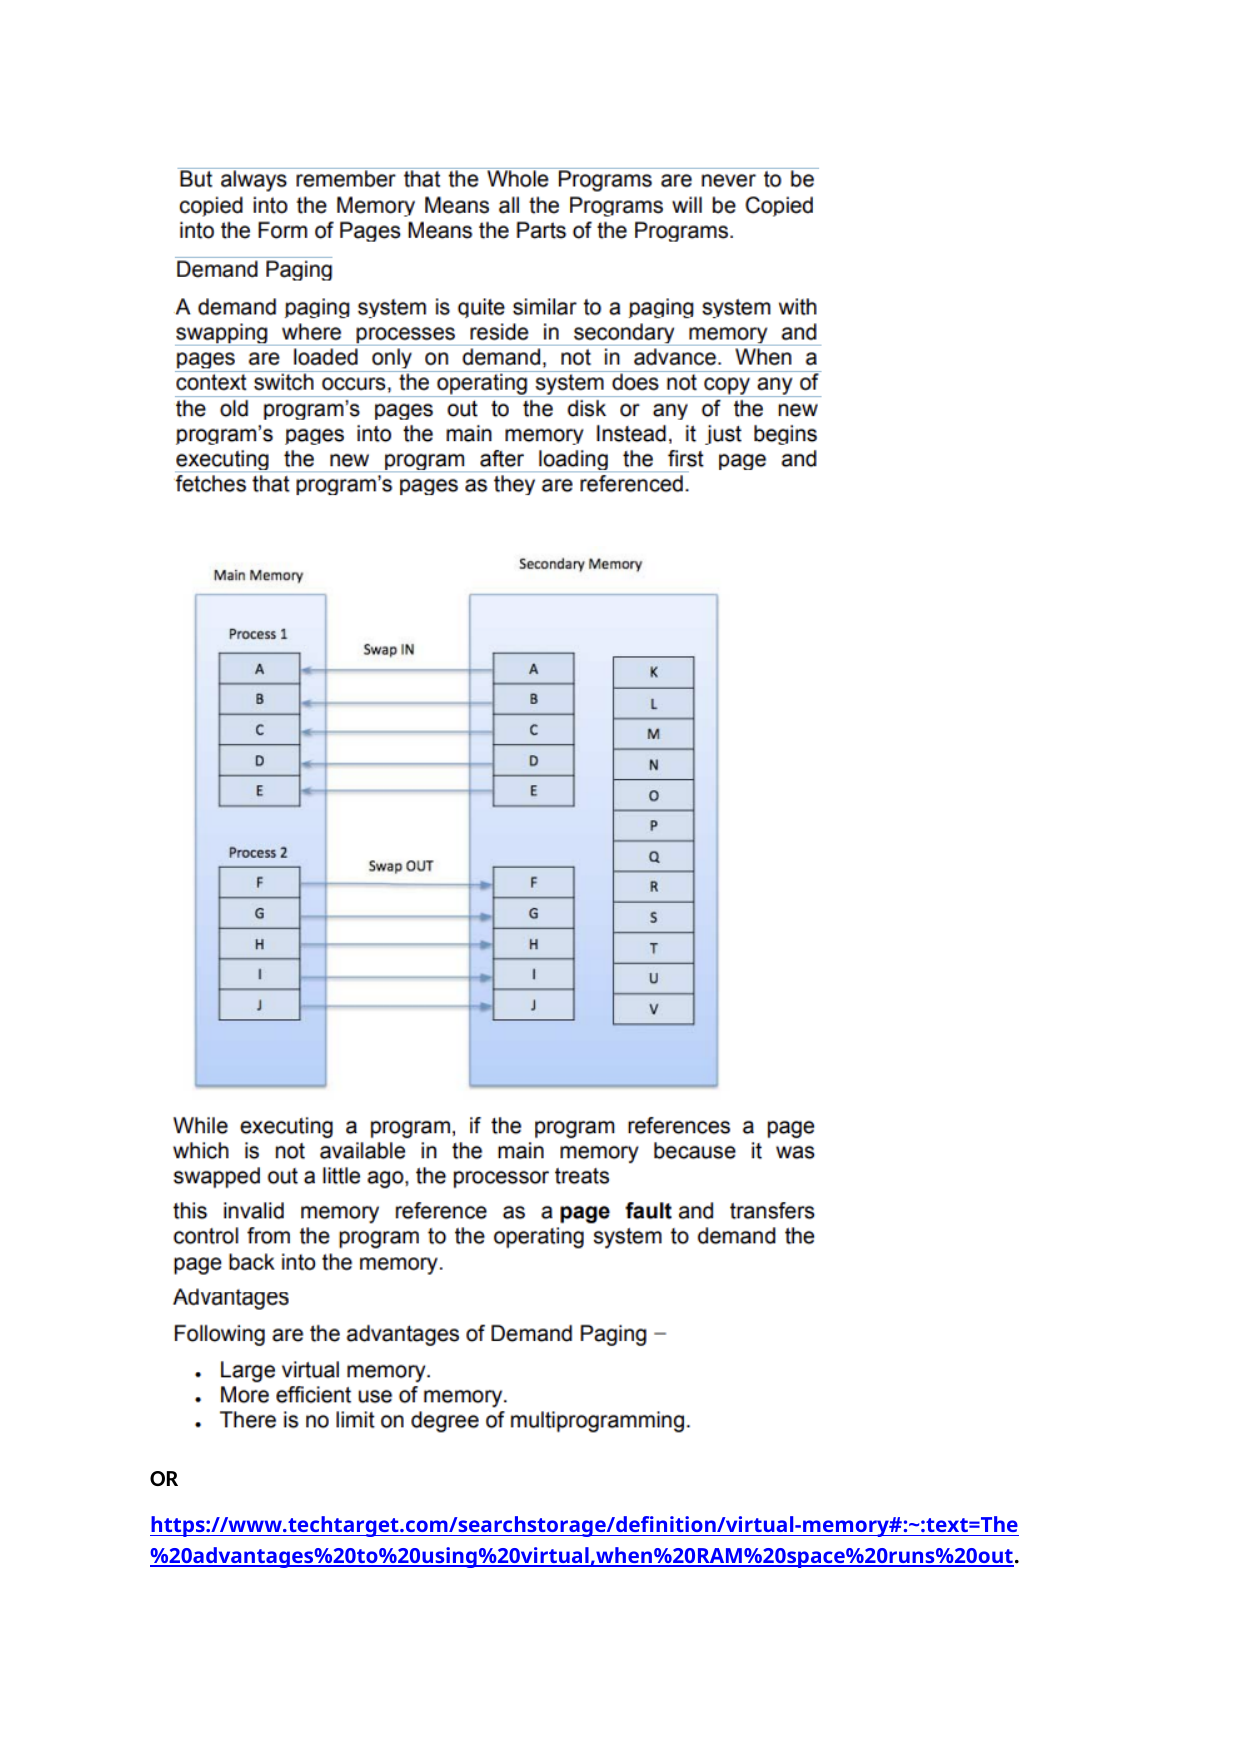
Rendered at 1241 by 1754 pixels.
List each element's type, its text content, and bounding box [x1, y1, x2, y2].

picture [150, 150, 843, 509]
text OR [150, 1464, 1090, 1492]
text https://www.techtarget.com/searchstorage/definition/virtual-memory#:~:text=The%20advantages%20to%20using%20virtual,when%20RAM%20space%20runs%20out. [150, 1511, 1090, 1569]
picture [150, 511, 873, 1445]
